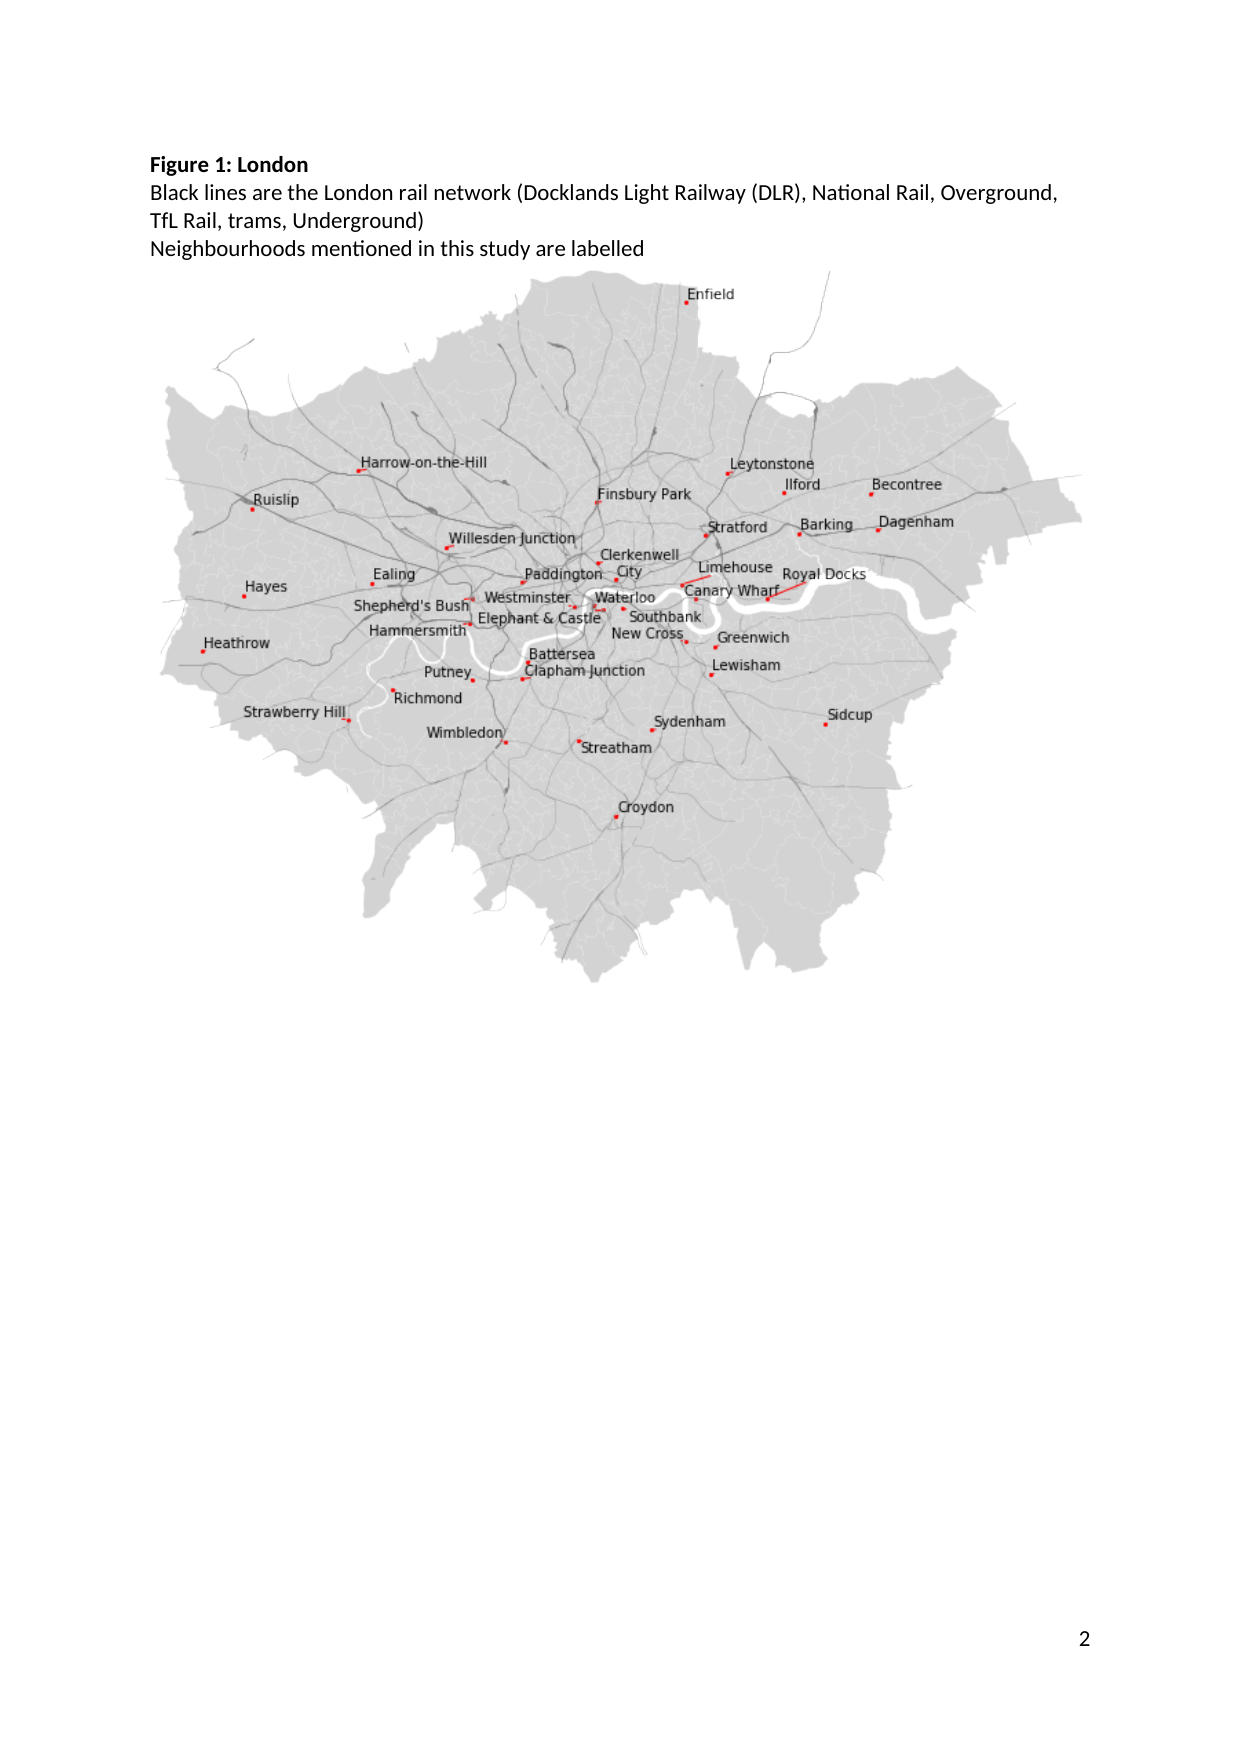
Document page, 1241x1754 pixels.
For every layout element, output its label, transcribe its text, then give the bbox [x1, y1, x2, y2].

text Black lines are the London rail network (Docklands Light Railway (DLR), National Rail, Overground, TfL Rail, trams, Underground) [150, 178, 1090, 234]
picture [150, 262, 1091, 993]
text Figure 1: London [150, 150, 1090, 178]
text Neighbourhoods mentioned in this study are labelled [150, 234, 1090, 262]
